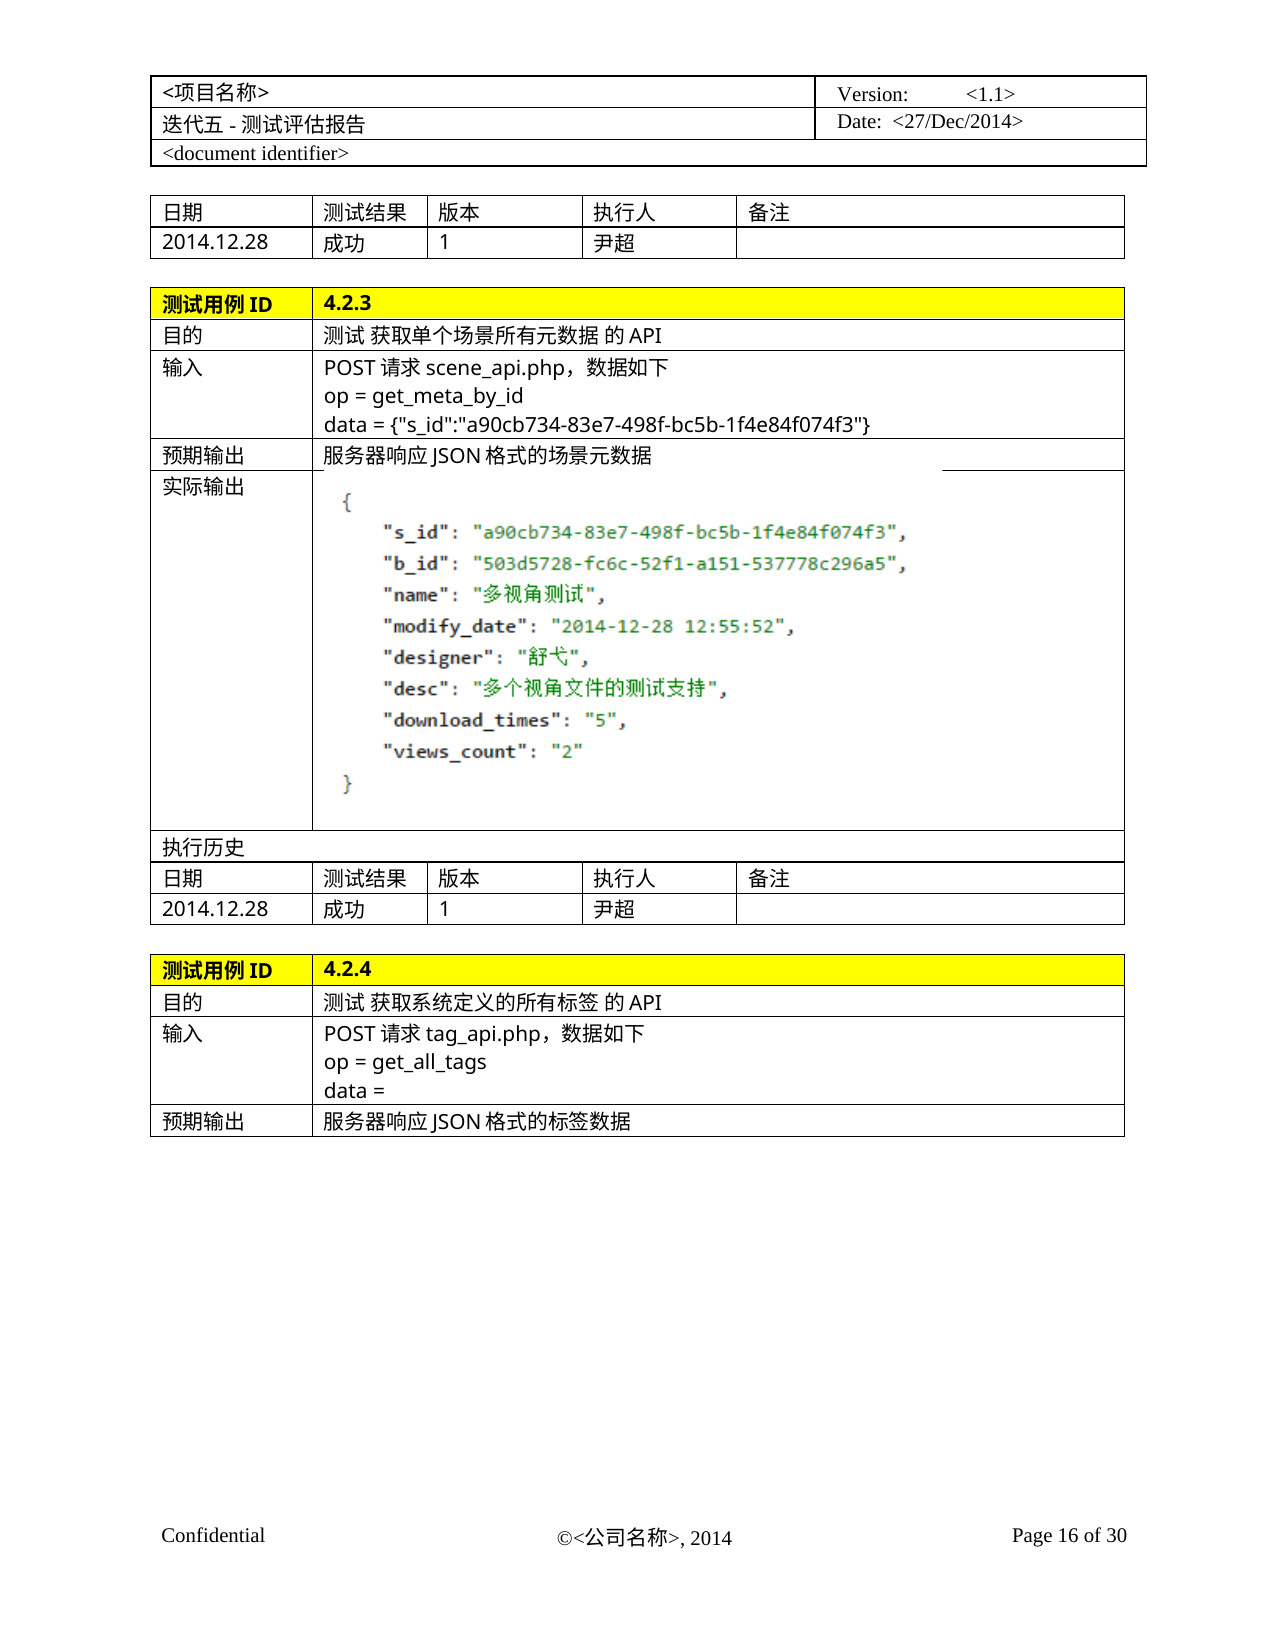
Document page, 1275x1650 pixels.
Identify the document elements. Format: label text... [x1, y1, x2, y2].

table_cell 执行人 [583, 863, 736, 893]
table_cell 输入 [151, 1017, 312, 1104]
table_cell [737, 228, 1124, 258]
table_cell 实际输出 [151, 471, 312, 830]
table_cell 尹超 [583, 228, 736, 258]
table_cell 版本 [428, 863, 582, 893]
table_cell POST请求scene_api.php，数据如下 op = get_meta_by_id data = {"s_id":"a90cb734-83e7-498f-bc5b-1f4e84f074f3"} [313, 351, 1124, 438]
picture [323, 470, 943, 802]
table_header 测试用例ID [151, 288, 312, 318]
table_cell 测试 获取系统定义的所有标签 的API [313, 986, 1124, 1016]
table_cell 2014.12.28 [151, 894, 312, 924]
table_cell 成功 [313, 894, 427, 924]
table_cell 日期 [151, 863, 312, 893]
table_cell 执行历史 [151, 831, 1124, 861]
table_cell 执行人 [583, 196, 736, 226]
table_cell 测试结果 [313, 863, 427, 893]
table_cell 目的 [151, 320, 312, 350]
table_cell 输入 [151, 351, 312, 438]
table_cell 备注 [737, 196, 1124, 226]
table_cell [313, 471, 1124, 830]
table_cell 备注 [737, 863, 1124, 893]
table_cell 尹超 [583, 894, 736, 924]
table_cell 服务器响应JSON格式的标签数据 [313, 1105, 1124, 1136]
table_cell 1 [428, 228, 582, 258]
table_cell 日期 [151, 196, 312, 226]
table_cell 服务器响应JSON格式的场景元数据 [313, 439, 1124, 469]
table_cell 成功 [313, 228, 427, 258]
table_cell 预期输出 [151, 1105, 312, 1136]
table_cell 1 [428, 894, 582, 924]
table_cell 测试 获取单个场景所有元数据 的API [313, 320, 1124, 350]
table_cell POST请求tag_api.php，数据如下 op = get_all_tags data = [313, 1017, 1124, 1104]
table_cell 目的 [151, 986, 312, 1016]
table_cell 版本 [428, 196, 582, 226]
table_header 测试用例ID [151, 955, 312, 985]
table_cell 2014.12.28 [151, 228, 312, 258]
table_cell 测试结果 [313, 196, 427, 226]
table_cell 预期输出 [151, 439, 312, 469]
table_cell [737, 894, 1124, 924]
table_header 4.2.4 [313, 955, 1124, 985]
table_header 4.2.3 [313, 288, 1124, 318]
